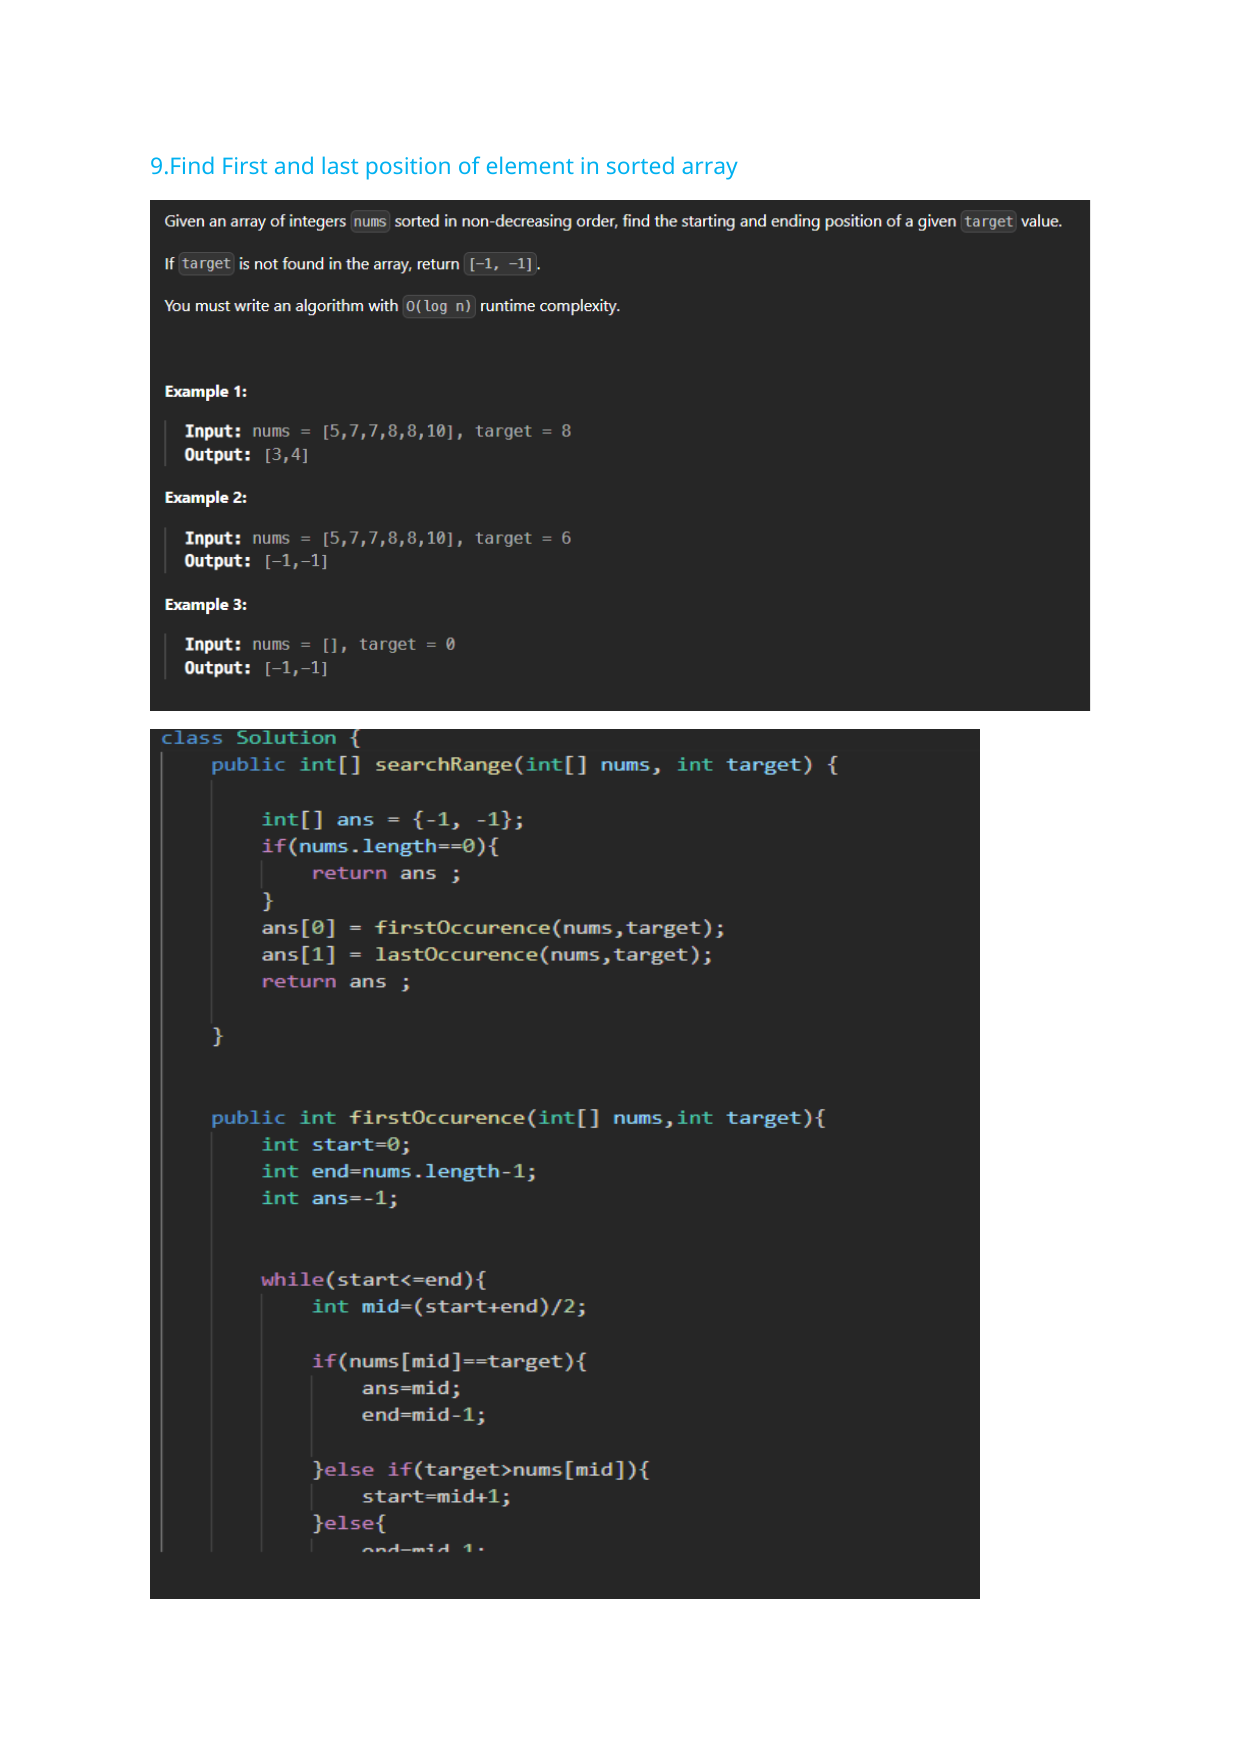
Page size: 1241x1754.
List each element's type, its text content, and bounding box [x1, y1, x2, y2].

picture [150, 200, 1091, 711]
text 9.Find First and last position of element in sorted array [150, 150, 1090, 181]
picture [150, 729, 980, 1599]
